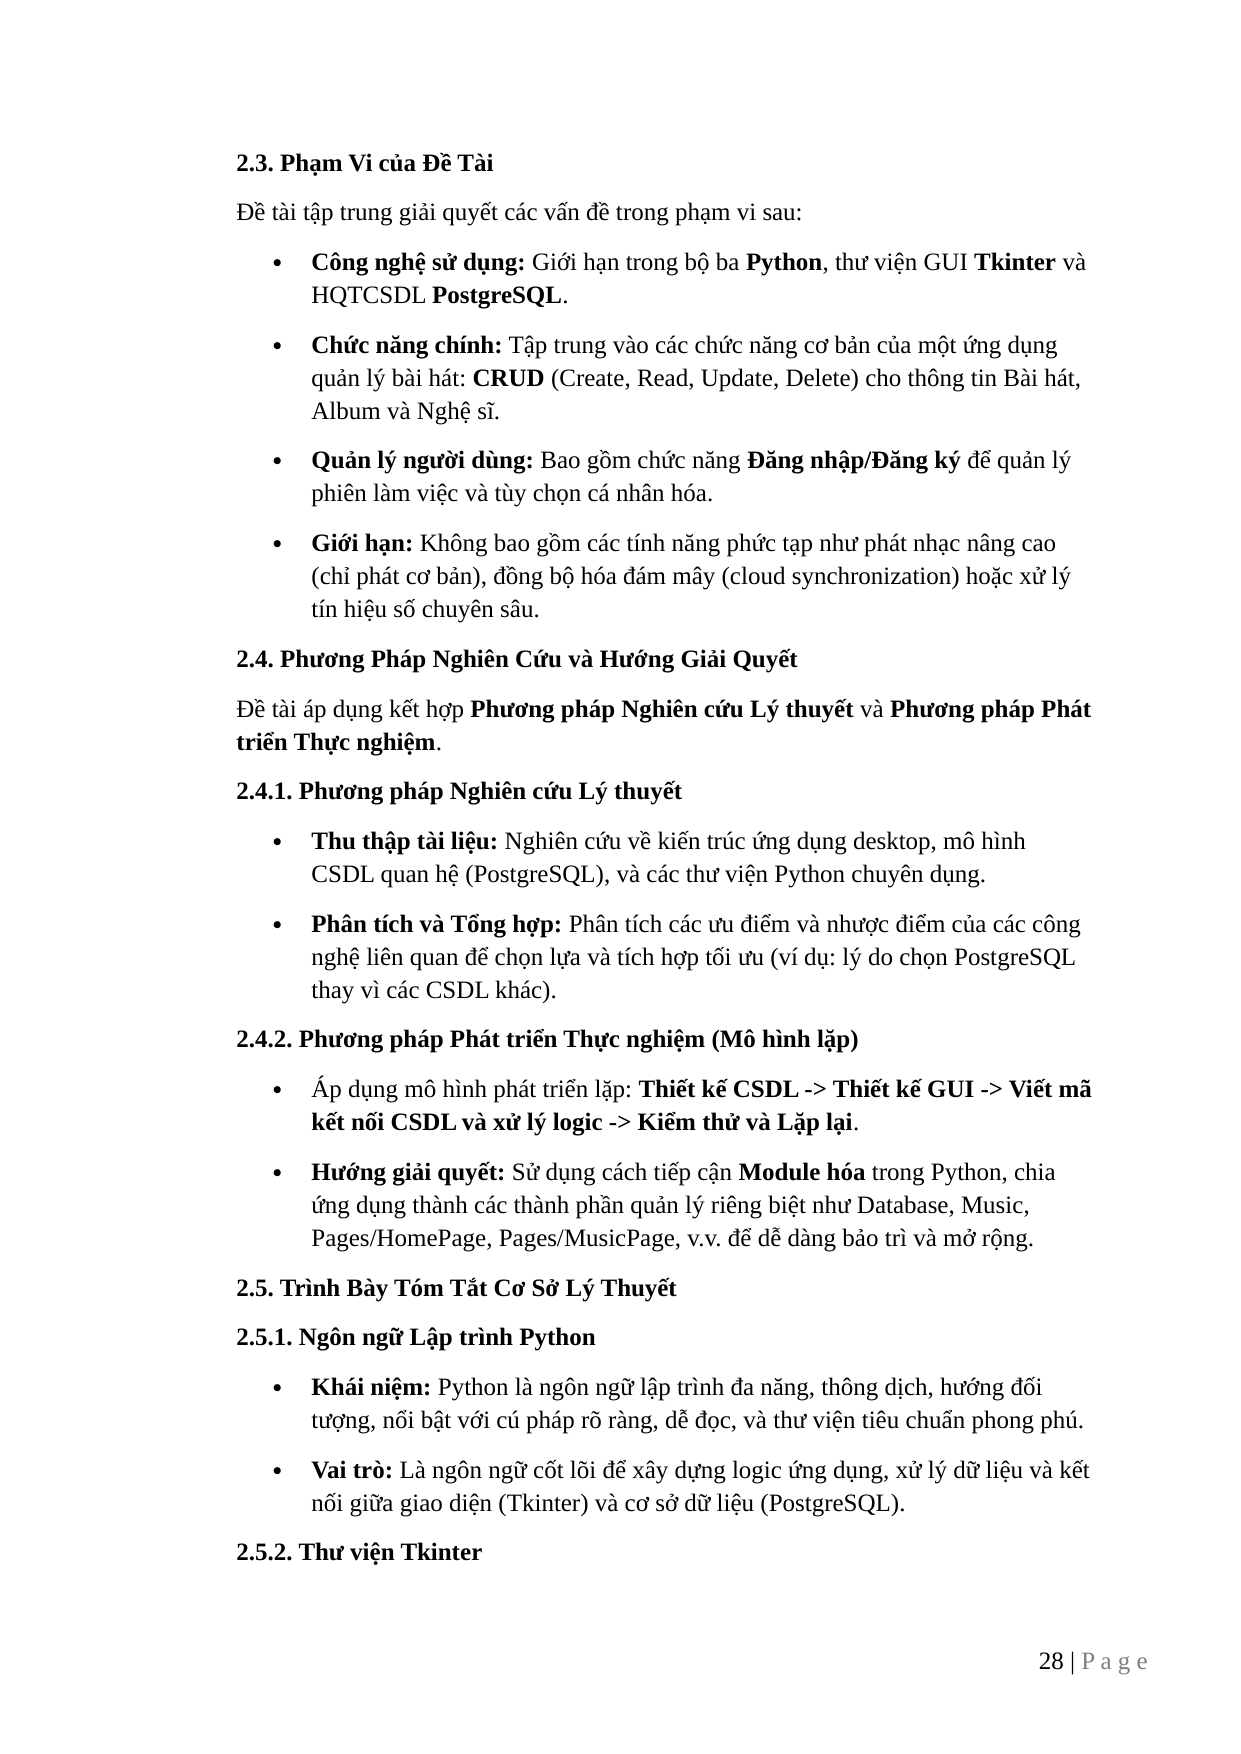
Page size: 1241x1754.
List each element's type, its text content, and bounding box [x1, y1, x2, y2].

text Đề tài áp dụng kết hợp Phương pháp Nghiên cứu Lý thuyết và Phương pháp Phát triển Thực nghiệm. [236, 694, 1092, 755]
list Áp dụng mô hình phát triển lặp: Thiết kế CSDL -> Thiết kế GUI -> Viết mã kết nối CSDL và xử lý logic -> Kiểm thử và Lặp lại. [274, 1074, 1092, 1136]
text Đề tài tập trung giải quyết các vấn đề trong phạm vi sau: [236, 197, 1092, 226]
list Quản lý người dùng: Bao gồm chức năng Đăng nhập/Đăng ký để quản lý phiên làm việc và tùy chọn cá nhân hóa. [274, 446, 1092, 507]
text 2.5.1. Ngôn ngữ Lập trình Python [236, 1322, 1092, 1351]
list Giới hạn: Không bao gồm các tính năng phức tạp như phát nhạc nâng cao (chỉ phát cơ bản), đồng bộ hóa đám mây (cloud synchronization) hoặc xử lý tín hiệu số chuyên sâu. [274, 528, 1092, 623]
text 2.5. Trình Bày Tóm Tắt Cơ Sở Lý Thuyết [236, 1273, 1092, 1301]
list Công nghệ sử dụng: Giới hạn trong bộ ba Python, thư viện GUI Tkinter và HQTCSDL PostgreSQL. [274, 247, 1092, 309]
list Vai trò: Là ngôn ngữ cốt lõi để xây dựng logic ứng dụng, xử lý dữ liệu và kết nối giữa giao diện (Tkinter) và cơ sở dữ liệu (PostgreSQL). [274, 1455, 1092, 1516]
text 2.5.2. Thư viện Tkinter [236, 1537, 1092, 1566]
list Phân tích và Tổng hợp: Phân tích các ưu điểm và nhược điểm của các công nghệ liên quan để chọn lựa và tích hợp tối ưu (ví dụ: lý do chọn PostgreSQL thay vì các CSDL khác). [274, 909, 1092, 1003]
text 2.4.2. Phương pháp Phát triển Thực nghiệm (Mô hình lặp) [236, 1024, 1092, 1053]
list Chức năng chính: Tập trung vào các chức năng cơ bản của một ứng dụng quản lý bài hát: CRUD (Create, Read, Update, Delete) cho thông tin Bài hát, Album và Nghệ sĩ. [274, 330, 1092, 424]
text 2.4.1. Phương pháp Nghiên cứu Lý thuyết [236, 776, 1092, 805]
list Hướng giải quyết: Sử dụng cách tiếp cận Module hóa trong Python, chia ứng dụng thành các thành phần quản lý riêng biệt như Database, Music, Pages/HomePage, Pages/MusicPage, v.v. để dễ dàng bảo trì và mở rộng. [274, 1157, 1092, 1252]
list Thu thập tài liệu: Nghiên cứu về kiến trúc ứng dụng desktop, mô hình CSDL quan hệ (PostgreSQL), và các thư viện Python chuyên dụng. [274, 826, 1092, 888]
text 2.3. Phạm Vi của Đề Tài [236, 148, 1092, 176]
list Khái niệm: Python là ngôn ngữ lập trình đa năng, thông dịch, hướng đối tượng, nổi bật với cú pháp rõ ràng, dễ đọc, và thư viện tiêu chuẩn phong phú. [274, 1372, 1092, 1434]
text 2.4. Phương Pháp Nghiên Cứu và Hướng Giải Quyết [236, 644, 1092, 673]
